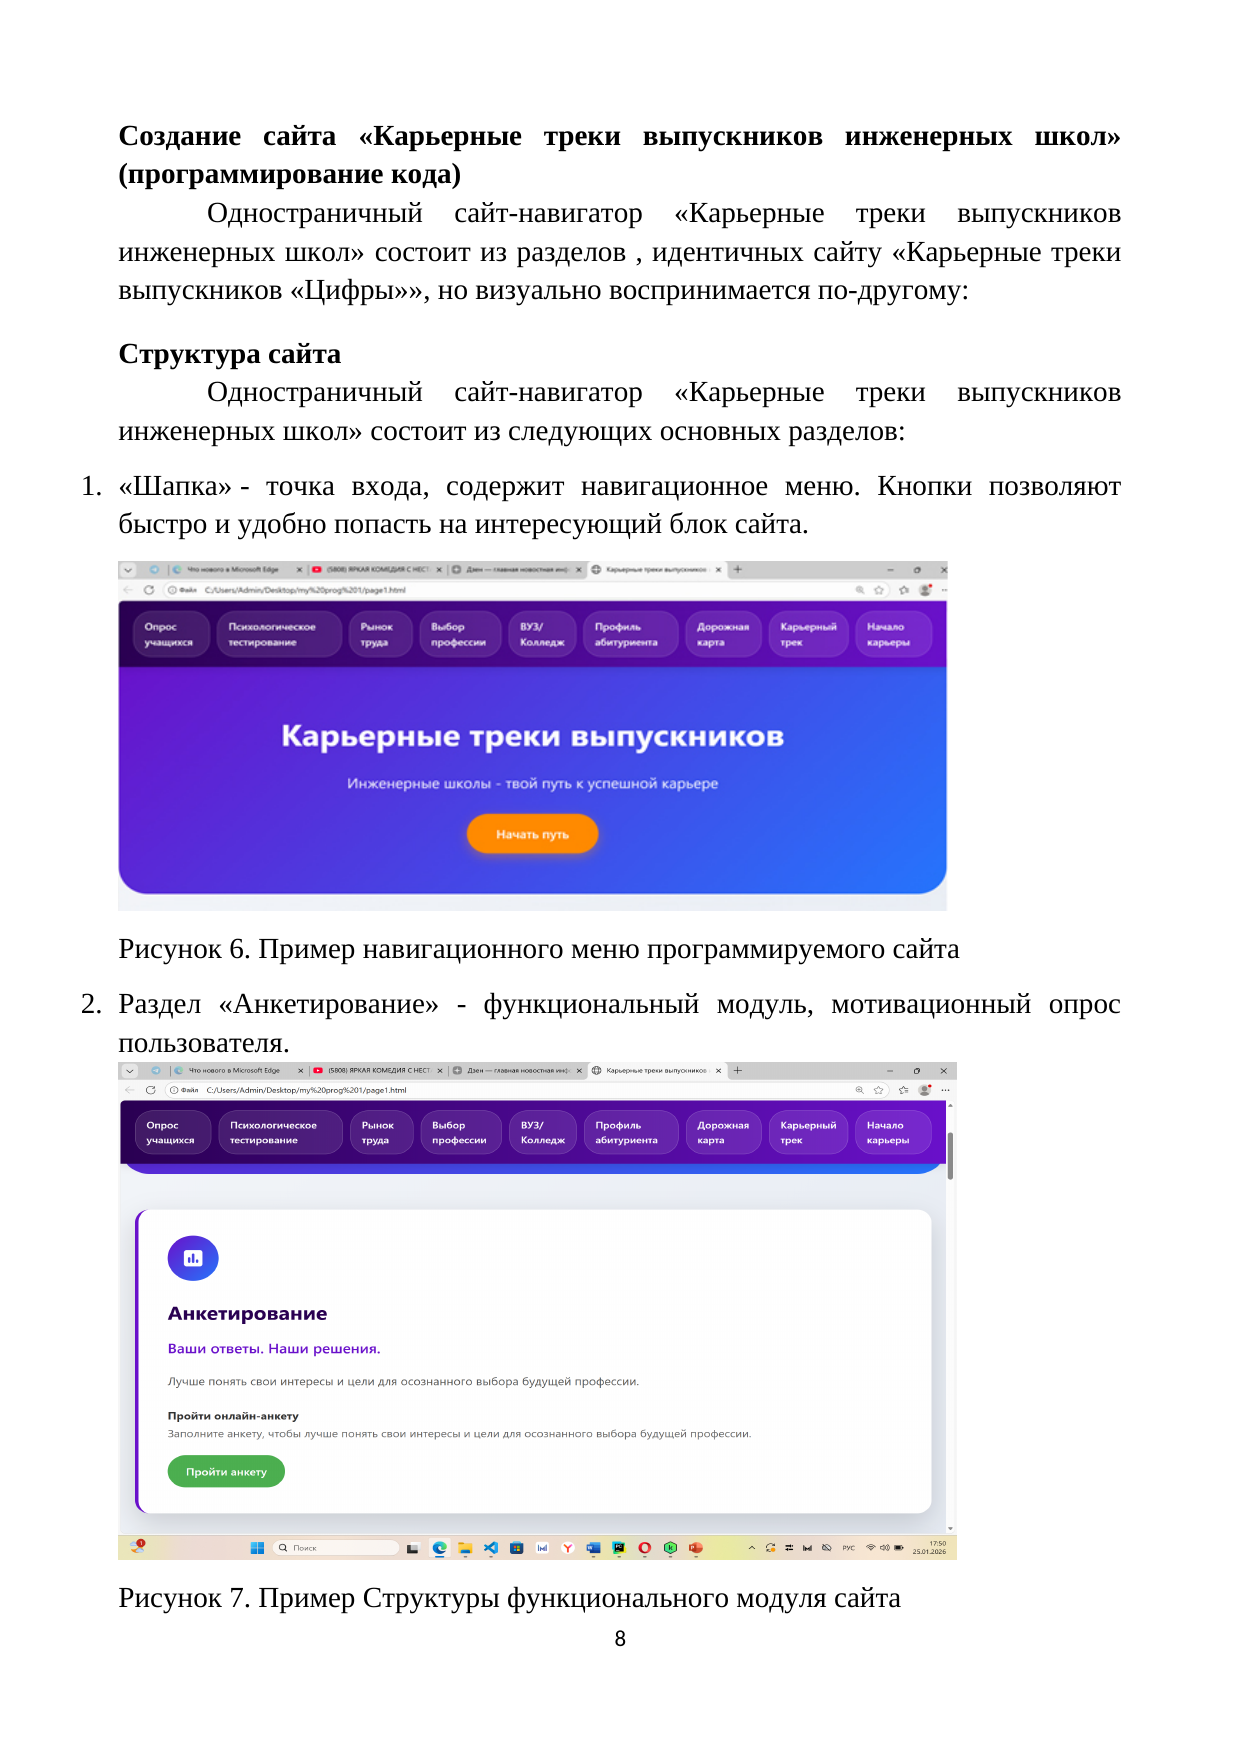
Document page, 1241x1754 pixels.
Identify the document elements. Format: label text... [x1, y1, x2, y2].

picture [118, 561, 948, 911]
subtitle Создание сайта «Карьерные треки выпускников инженерных школ» (программирование кода) [118, 118, 1122, 190]
text Одностраничный сайт-навигатор «Карьерные треки выпускников инженерных школ» состоит из следующих основных разделов: [118, 374, 1122, 446]
picture [118, 1062, 957, 1560]
text Рисунок 6. Пример навигационного меню программируемого сайта [118, 931, 1122, 965]
list «Шапка» - точка входа, содержит навигационное меню. Кнопки позволяют быстро и удобно попасть на интересующий блок сайта. [81, 468, 1122, 540]
subtitle Структура сайта [118, 336, 1122, 369]
text Рисунок 7. Пример Структуры функционального модуля сайта [118, 1580, 1122, 1614]
text Одностраничный сайт-навигатор «Карьерные треки выпускников инженерных школ» состоит из разделов , идентичных сайту «Карьерные треки выпускников «Цифры»», но визуально воспринимается по-другому: [118, 195, 1122, 306]
